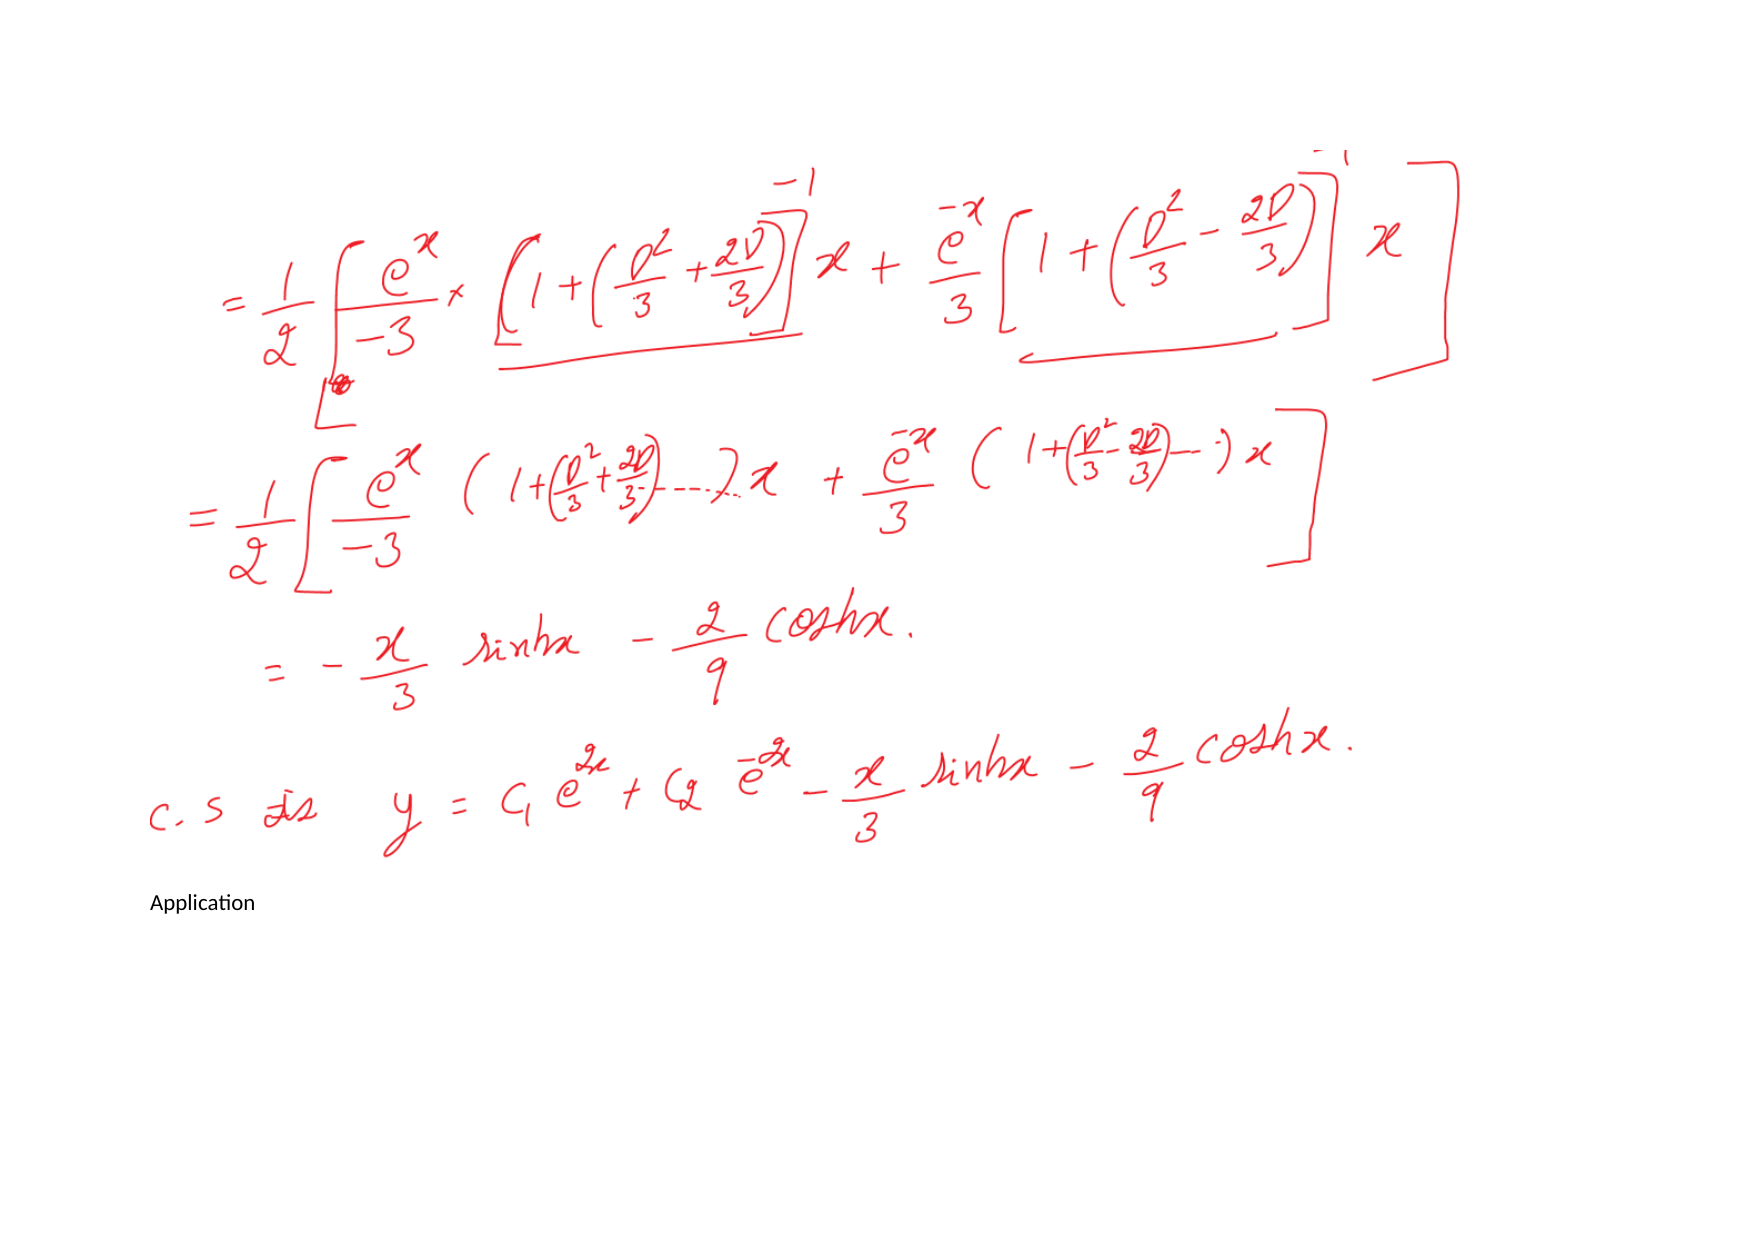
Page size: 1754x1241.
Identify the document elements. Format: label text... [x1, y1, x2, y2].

text Application [150, 888, 1604, 916]
picture [150, 150, 1604, 863]
